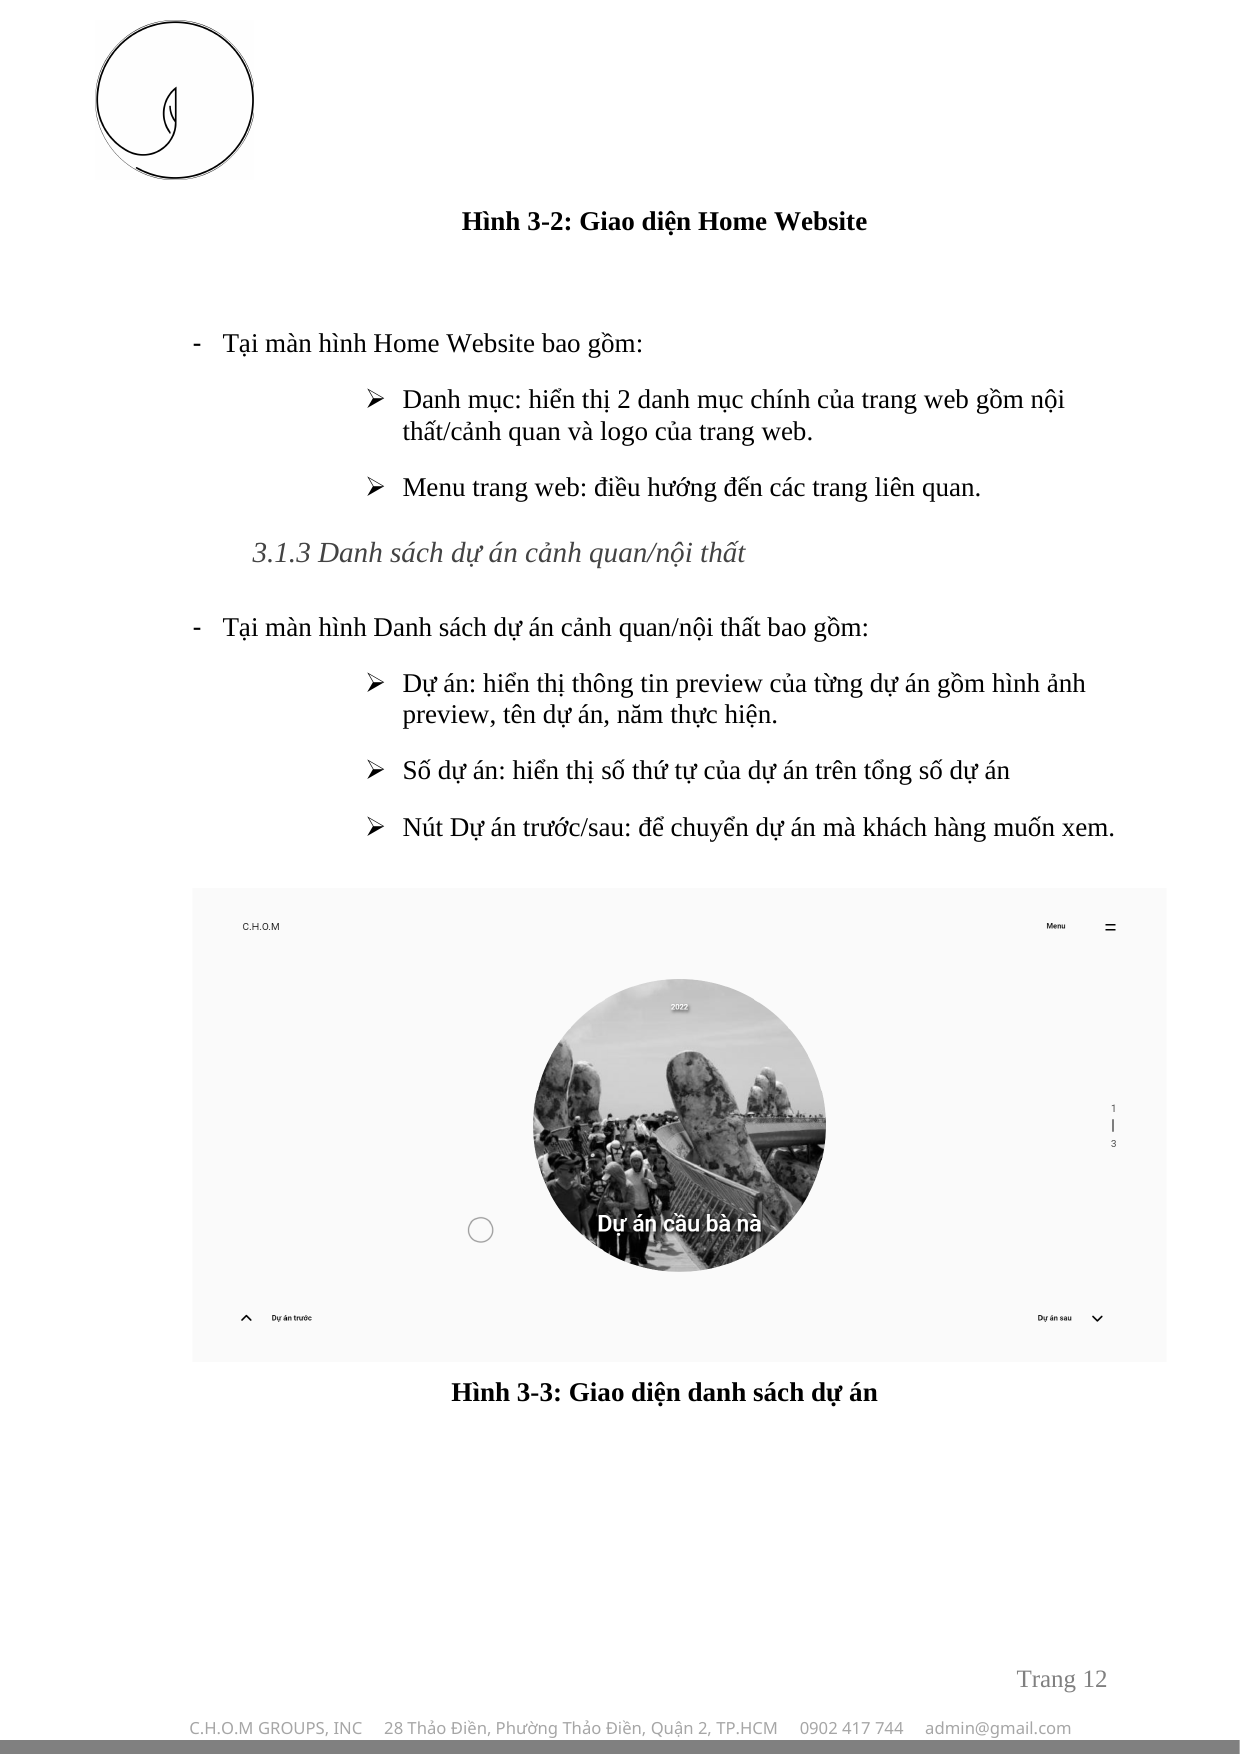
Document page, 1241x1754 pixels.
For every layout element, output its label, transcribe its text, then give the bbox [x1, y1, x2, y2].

text Hình 3-2: Giao diện Home Website [177, 205, 1152, 236]
list Tại màn hình Home Website bao gồm: [177, 327, 1152, 358]
list Menu trang web: điều hướng đến các trang liên quan. [365, 471, 1152, 502]
subtitle 3.1.3 Danh sách dự án cảnh quan/nội thất [177, 535, 1152, 569]
list Nút Dự án trước/sau: để chuyển dự án mà khách hàng muốn xem. [365, 811, 1152, 842]
list Danh mục: hiển thị 2 danh mục chính của trang web gồm nội thất/cảnh quan và logo của trang web. [365, 383, 1152, 446]
list Số dự án: hiển thị số thứ tự của dự án trên tổng số dự án [365, 754, 1152, 786]
list Tại màn hình Danh sách dự án cảnh quan/nội thất bao gồm: [177, 611, 1152, 642]
picture [95, 20, 254, 180]
text Hình 3-3: Giao diện danh sách dự án [177, 1376, 1152, 1407]
picture [192, 888, 1167, 1362]
list Dự án: hiển thị thông tin preview của từng dự án gồm hình ảnh preview, tên dự án, năm thực hiện. [365, 667, 1152, 729]
